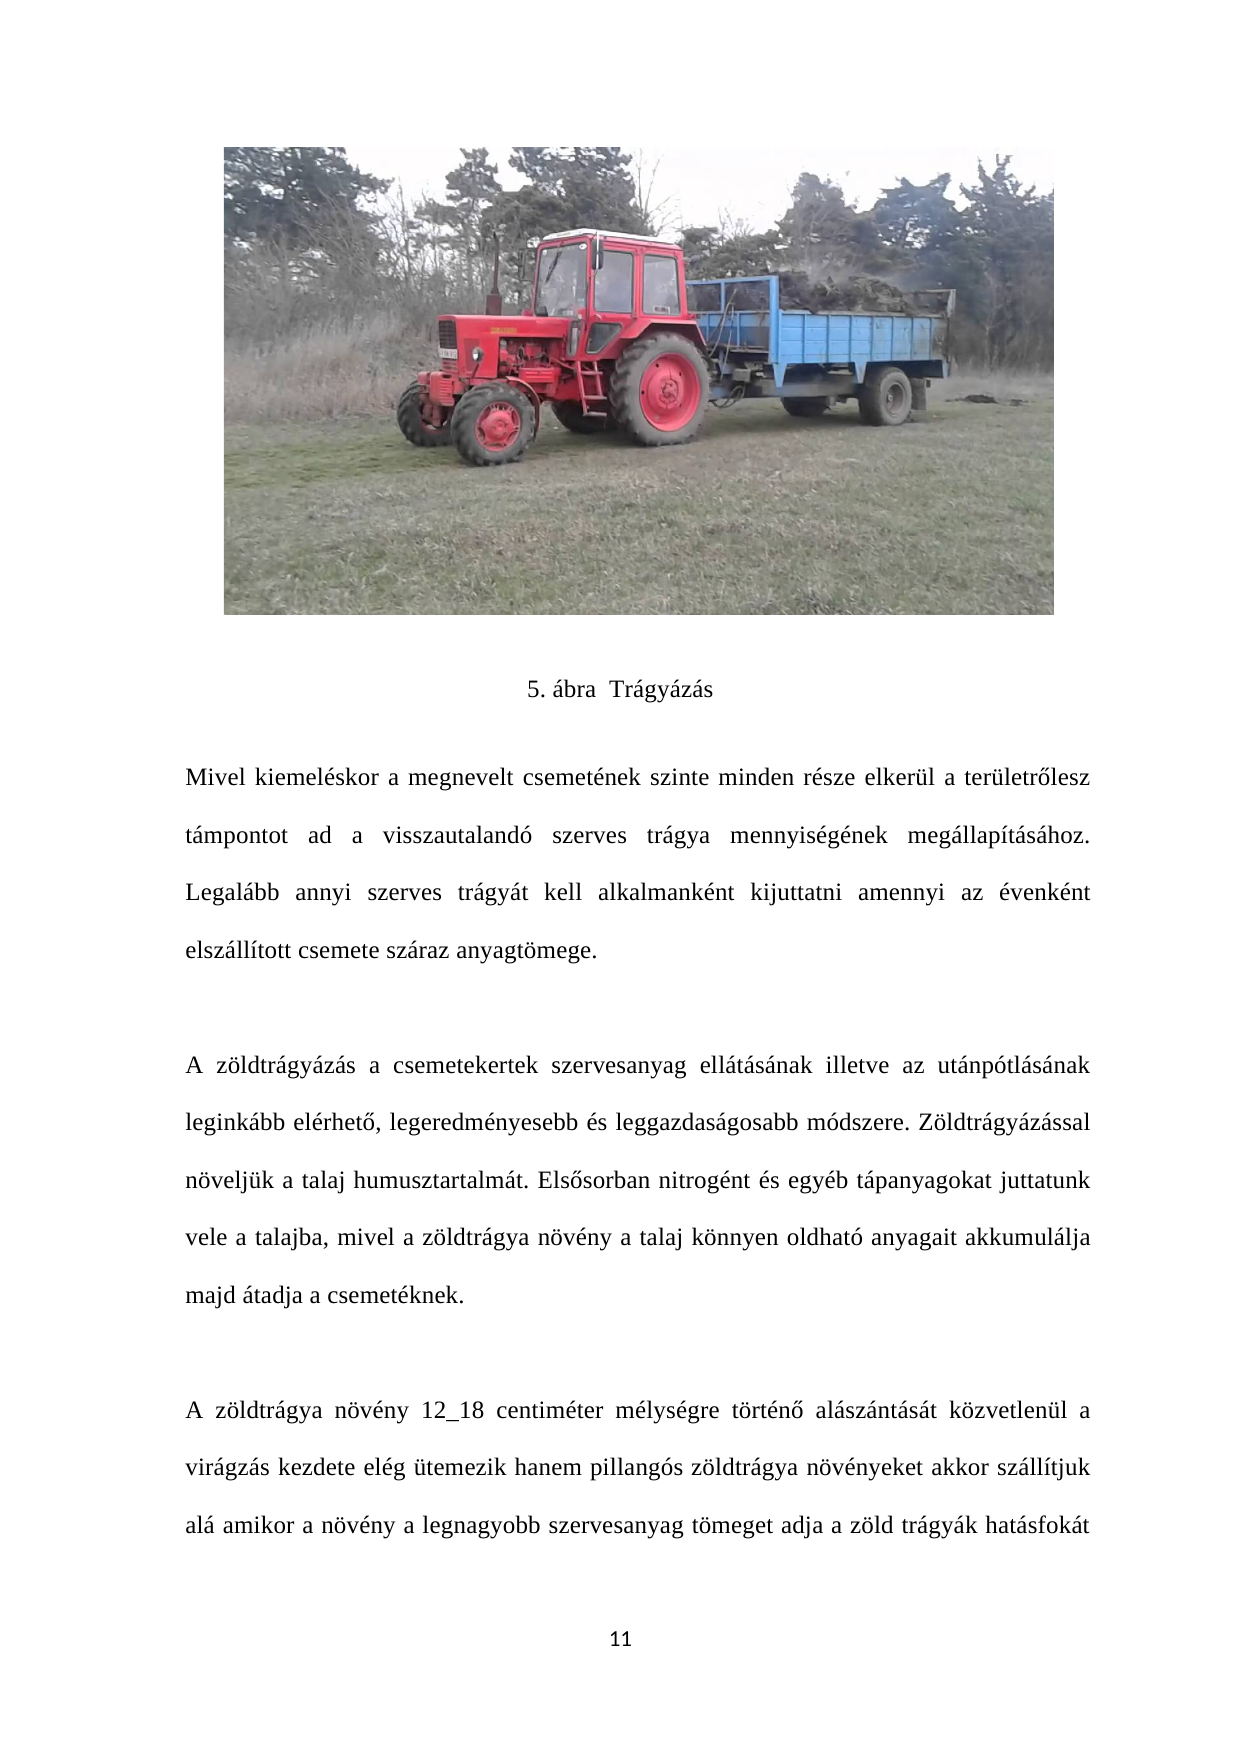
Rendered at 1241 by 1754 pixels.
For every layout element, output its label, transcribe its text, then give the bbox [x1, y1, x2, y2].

text 5. ábra Trágyázás [148, 674, 1093, 702]
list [185, 1395, 1093, 1539]
list Mivel kiemeléskor a megnevelt csemetének szinte minden része elkerül a területrőlesz támpontot ad a visszautalandó szerves trágya mennyiségének megállapításához. Legalább annyi szerves trágyát kell alkalmanként kijuttatni amennyi az évenként elszállított csemete száraz anyagtömege. [185, 762, 1093, 964]
list A zöldtrágyázás a csemetekertek szervesanyag ellátásának illetve az utánpótlásának leginkább elérhető, legeredményesebb és leggazdaságosabb módszere. Zöldtrágyázással növeljük a talaj humusztartalmát. Elsősorban nitrogént és egyéb tápanyagokat juttatunk vele a talajba, mivel a zöldtrágya növény a talaj könnyen oldható anyagait akkumulálja majd átadja a csemetéknek. [185, 1050, 1093, 1309]
picture [223, 147, 1054, 615]
